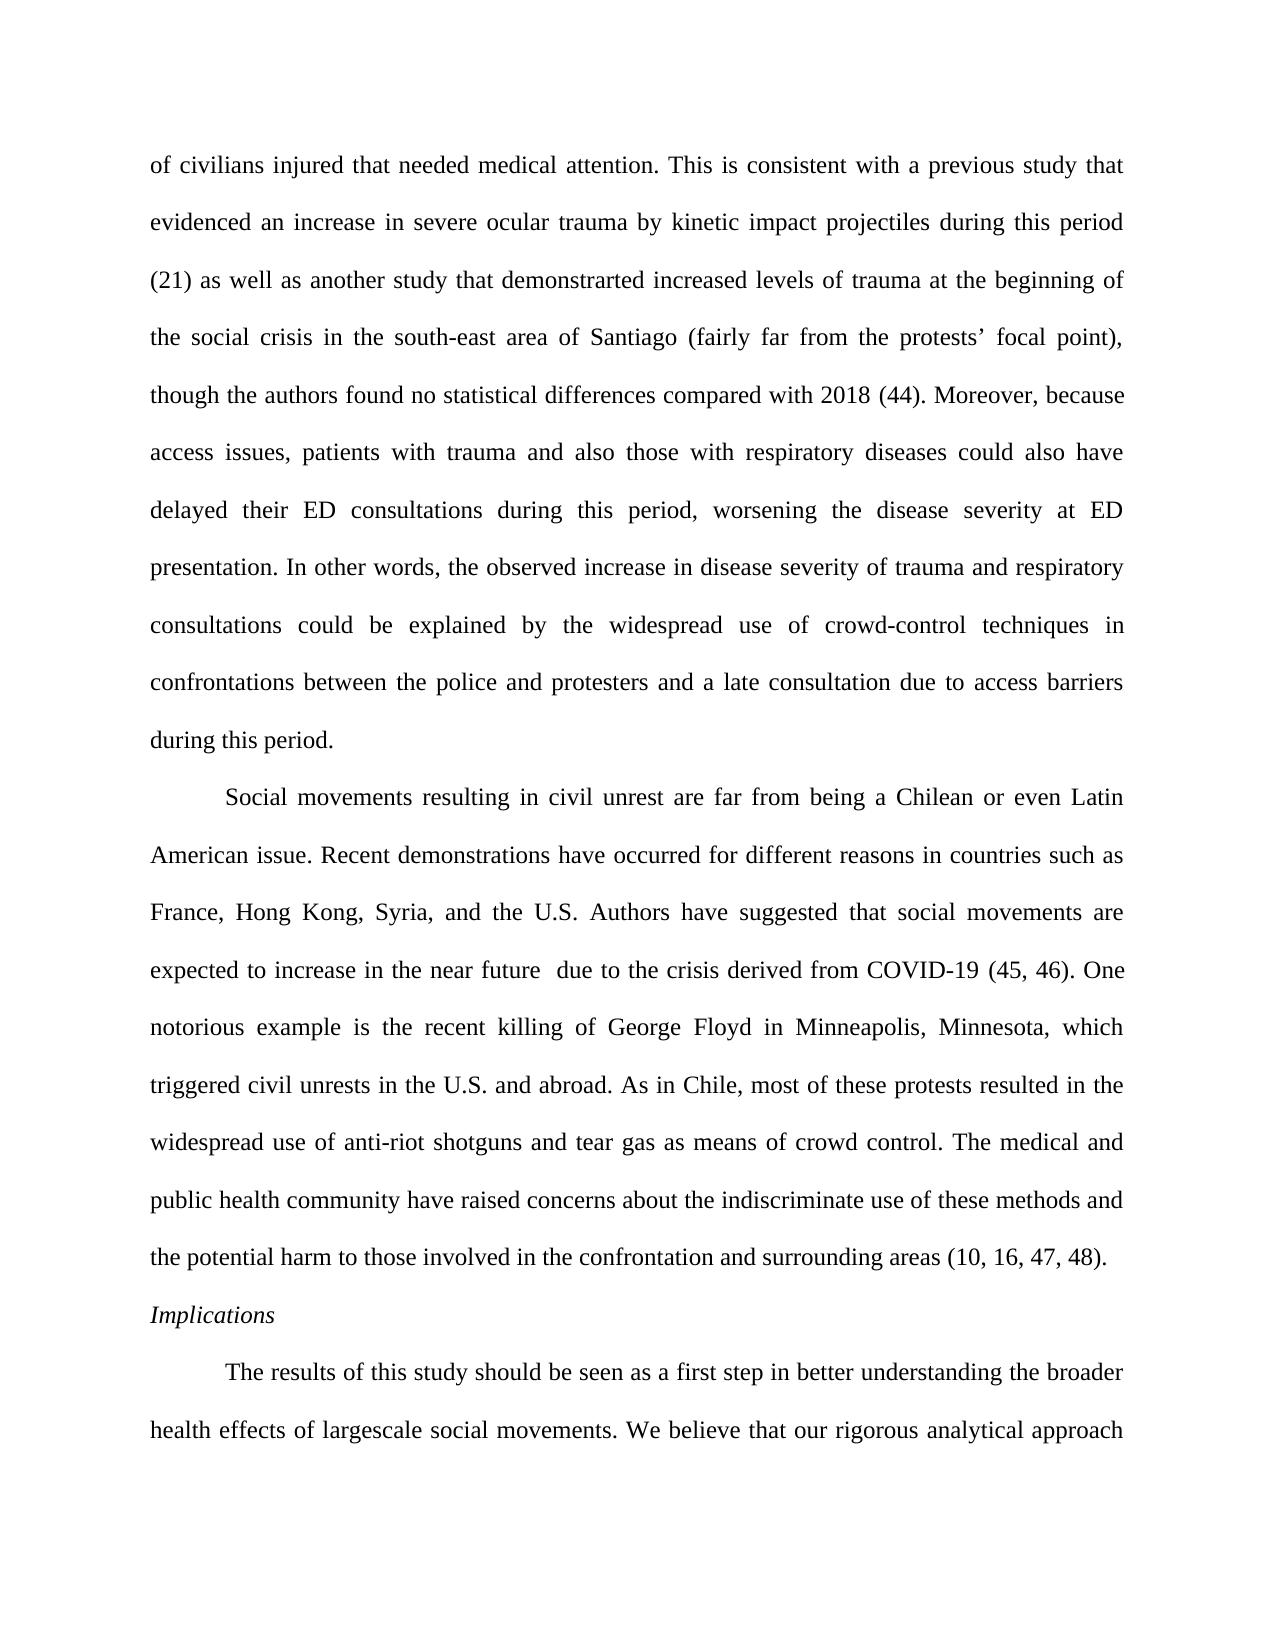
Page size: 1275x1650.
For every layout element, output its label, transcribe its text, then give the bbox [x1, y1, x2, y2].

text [150, 1357, 1125, 1444]
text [150, 150, 1125, 754]
text Social movements resulting in civil unrest are far from being a Chilean or even Latin American issue. Recent demonstrations have occurred for different reasons in countries such as France, Hong Kong, Syria, and the U.S. Authors have suggested that social movements are expected to increase in the near future due to the crisis derived from COVID-19 (45, 46). One notorious example is the recent killing of George Floyd in Minneapolis, Minnesota, which triggered civil unrests in the U.S. and abroad. As in Chile, most of these protests resulted in the widespread use of anti-riot shotguns and tear gas as means of crowd control. The medical and public health community have raised concerns about the indiscriminate use of these methods and the potential harm to those involved in the confrontation and surrounding areas (10, 16, 47, 48). [150, 782, 1125, 1271]
text Implications [150, 1300, 1125, 1329]
